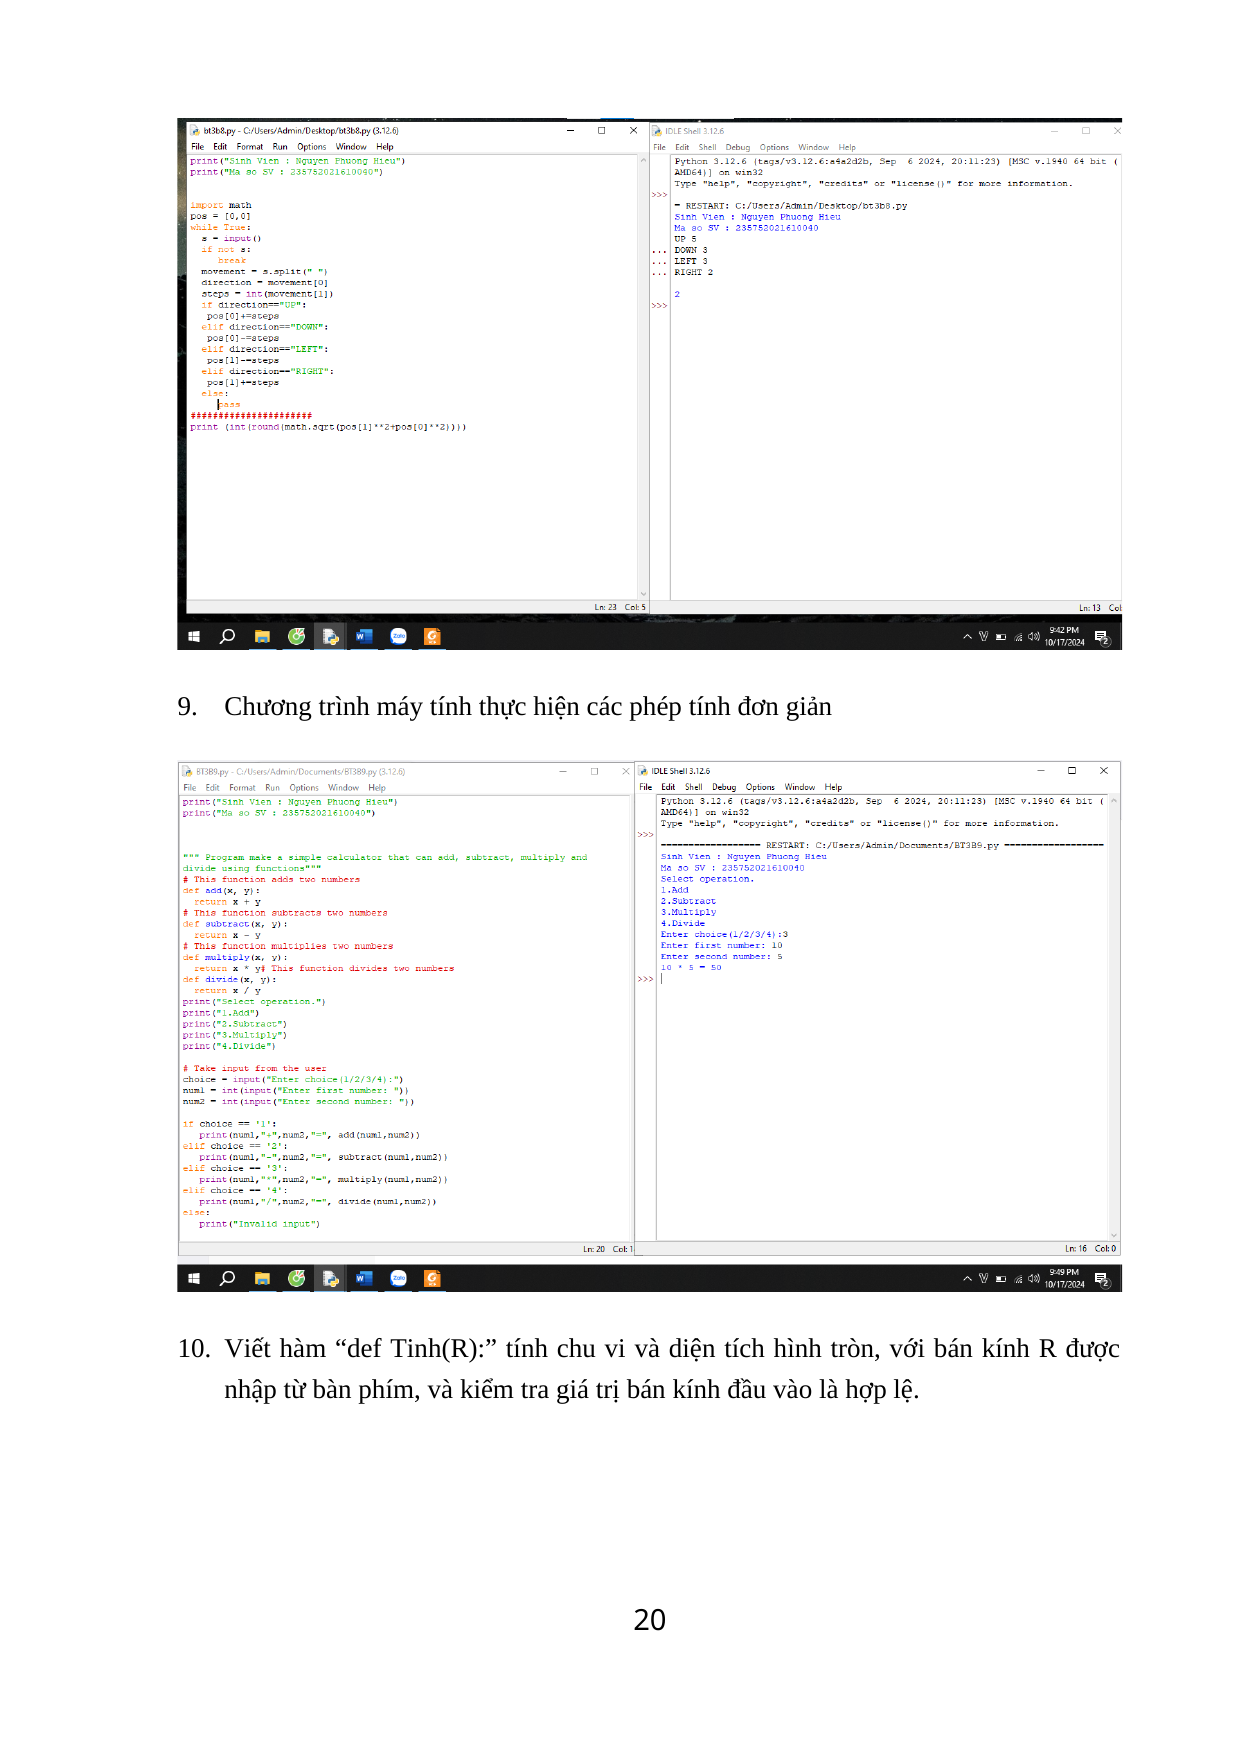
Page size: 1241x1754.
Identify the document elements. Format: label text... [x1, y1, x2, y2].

list Chương trình máy tính thực hiện các phép tính đơn giản [177, 690, 1122, 722]
picture [177, 118, 1123, 650]
list Viết hàm “def Tinh(R):” tính chu vi và diện tích hình tròn, với bán kính R được nhập từ bàn phím, và kiểm tra giá trị bán kính đầu vào là hợp lệ. [177, 1332, 1122, 1404]
picture [177, 760, 1123, 1292]
